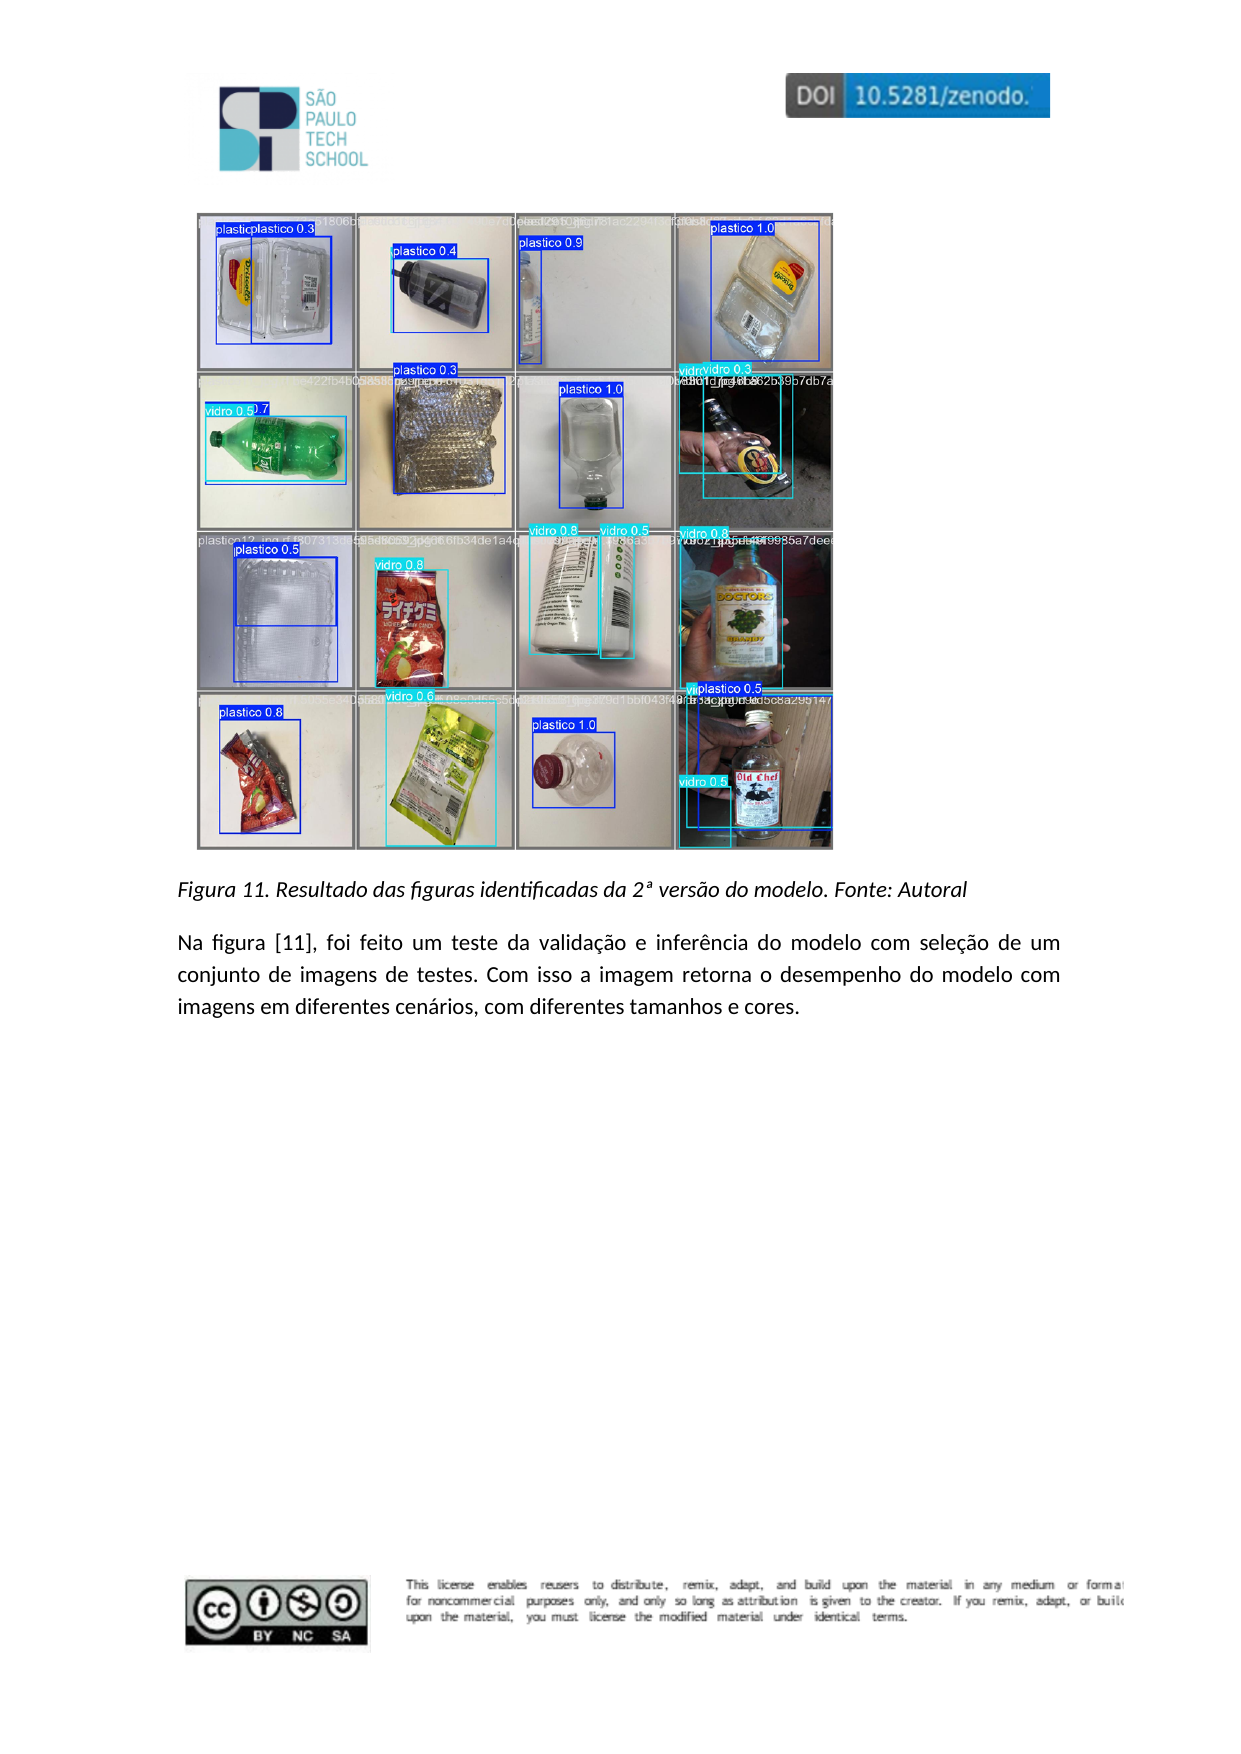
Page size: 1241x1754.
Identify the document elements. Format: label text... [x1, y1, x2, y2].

text Na figura [11], foi feito um teste da validação e inferência do modelo com seleção de um conjunto de imagens de testes. Com isso a imagem retorna o desempenho do modelo com imagens em diferentes cenários, com diferentes tamanhos e cores. [177, 928, 1063, 1020]
text Figura 11. Resultado das figuras identificadas da 2ª versão do modelo. Fonte: Autoral [177, 875, 1063, 903]
